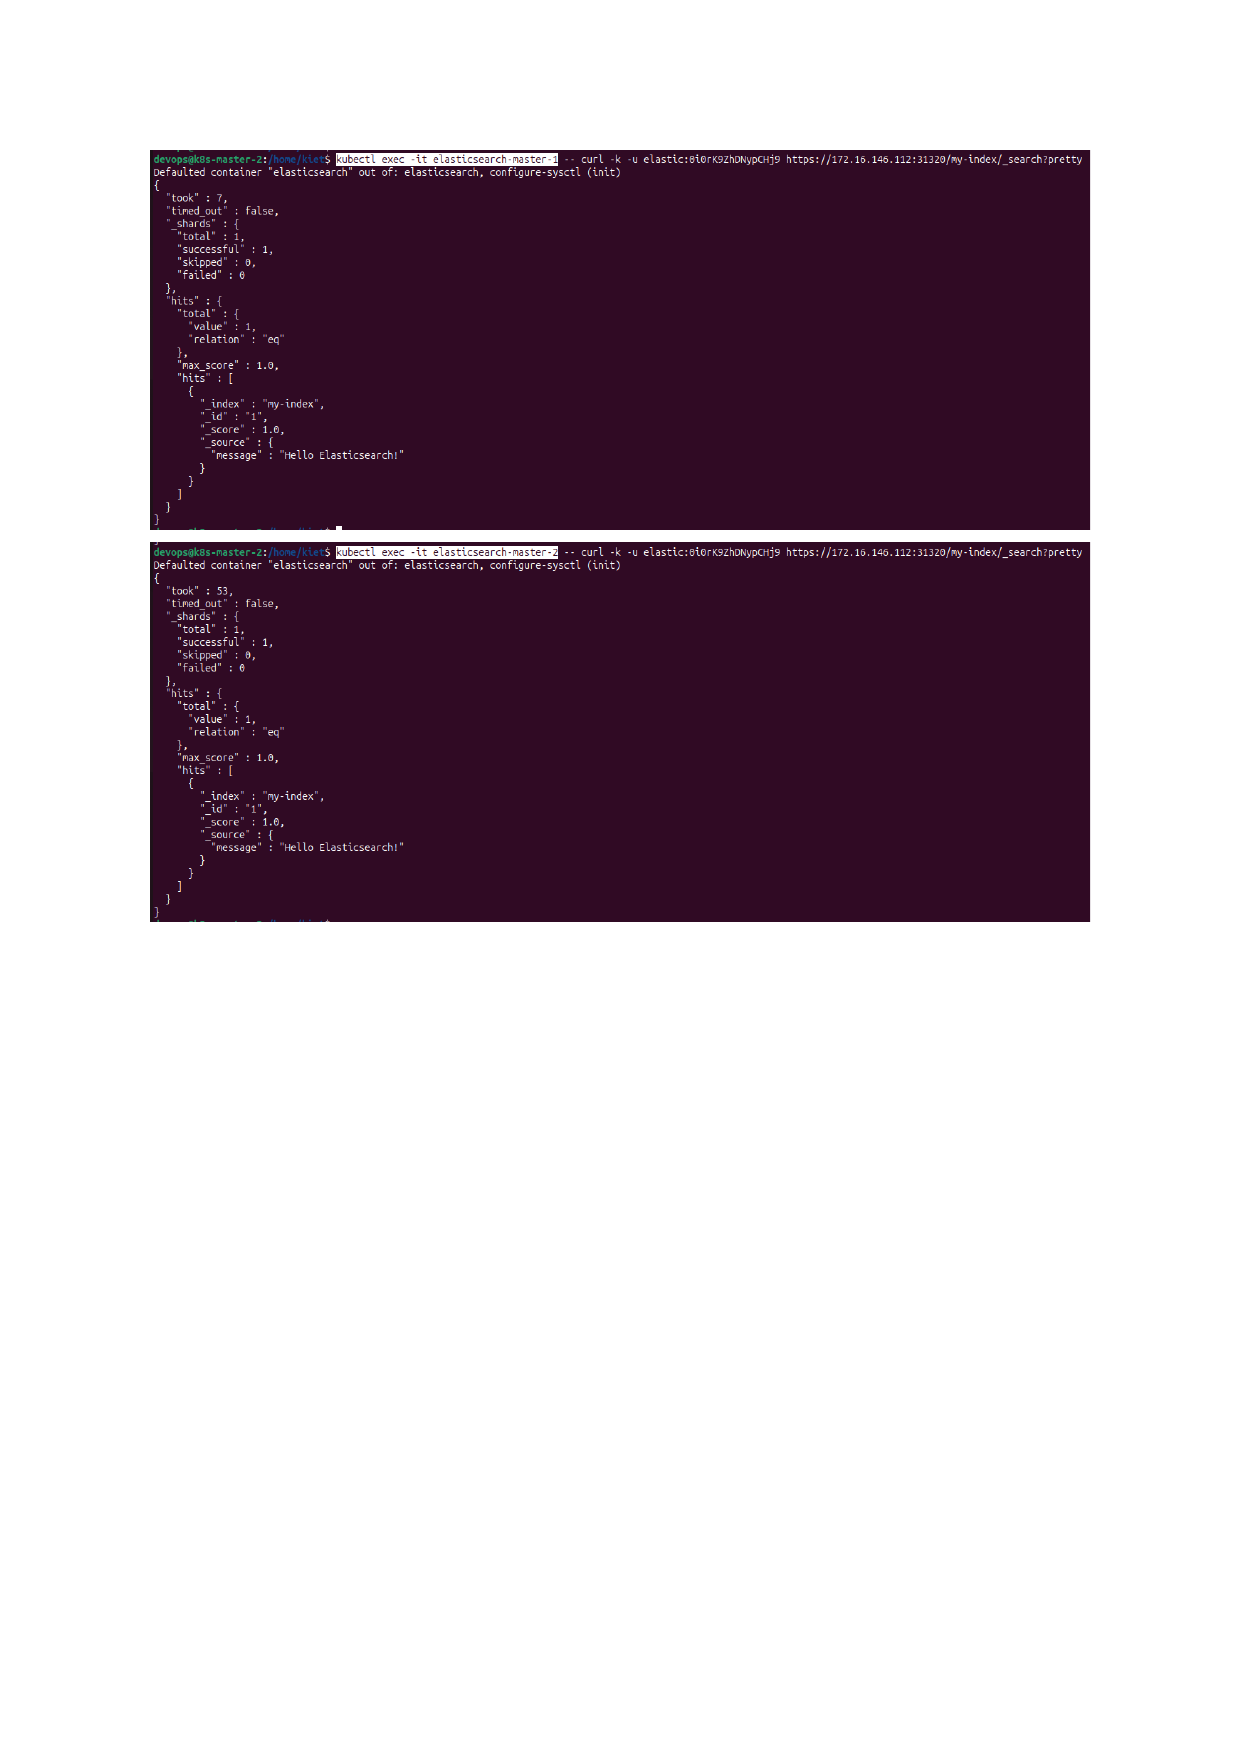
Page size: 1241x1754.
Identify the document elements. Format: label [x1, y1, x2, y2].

picture [150, 150, 1091, 530]
picture [150, 542, 1091, 922]
